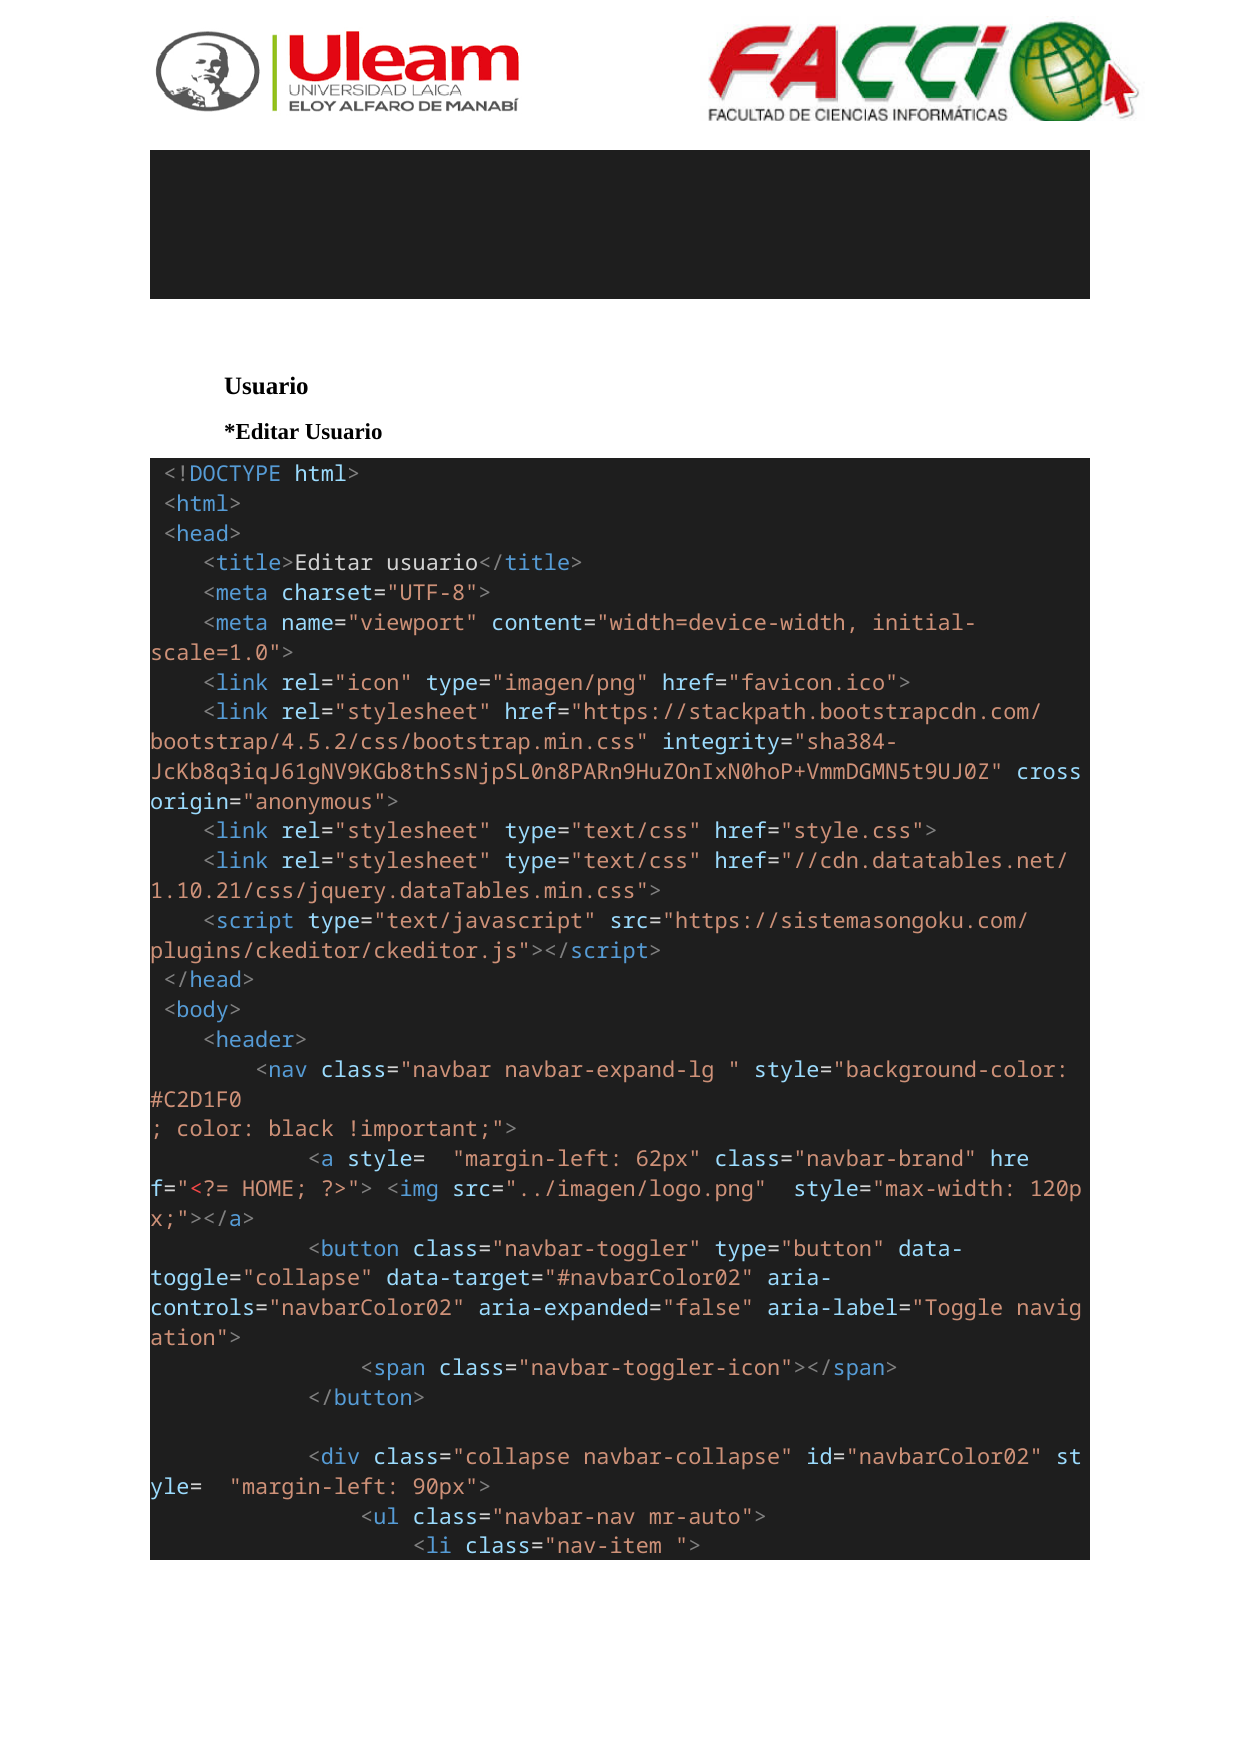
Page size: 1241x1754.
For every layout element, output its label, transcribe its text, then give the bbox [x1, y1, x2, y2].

text <!DOCTYPE html> [150, 458, 1090, 488]
text <ul class="navbar-nav mr-auto"> [150, 1501, 1090, 1530]
text <nav class="navbar navbar-expand-lg " style="background-color: #C2D1F0 [150, 1054, 1090, 1113]
subtitle *Editar Usuario [150, 418, 1090, 445]
text <body> [150, 994, 1090, 1024]
text <meta charset="UTF-8"> [150, 577, 1090, 607]
text <span class="navbar-toggler-icon"></span> [150, 1352, 1090, 1381]
text </head> [150, 964, 1090, 994]
text <link rel="stylesheet" type="text/css" href="//cdn.datatables.net/1.10.21/css/jquery.dataTables.min.css"> [150, 845, 1090, 905]
text <title>Editar usuario</title> [150, 547, 1090, 577]
text <link rel="stylesheet" href="https://stackpath.bootstrapcdn.com/bootstrap/4.5.2/css/bootstrap.min.css" integrity="sha384-JcKb8q3iqJ61gNV9KGb8thSsNjpSL0n8PARn9HuZOnIxN0hoP+VmmDGMN5t9UJ0Z" crossorigin="anonymous"> [150, 696, 1090, 815]
text <li class="nav-item "> [150, 1530, 1090, 1560]
text <link rel="icon" type="imagen/png" href="favicon.ico"> [150, 666, 1090, 696]
text <meta name="viewport" content="width=device-width, initial-scale=1.0"> [150, 607, 1090, 666]
text <div class="collapse navbar-collapse" id="navbarColor02" style= "margin-left: 90px"> [150, 1441, 1090, 1501]
text <header> [150, 1024, 1090, 1054]
text <link rel="stylesheet" type="text/css" href="style.css"> [150, 815, 1090, 845]
text <a style= "margin-left: 62px" class="navbar-brand" href="<?= HOME; ?>"> <img src="../imagen/logo.png" style="max-width: 120px;"></a> [150, 1143, 1090, 1232]
subtitle Usuario [150, 371, 1090, 400]
text <html> [150, 488, 1090, 517]
text <head> [150, 517, 1090, 547]
text <button class="navbar-toggler" type="button" data-toggle="collapse" data-target="#navbarColor02" aria-controls="navbarColor02" aria-expanded="false" aria-label="Toggle navigation"> [150, 1232, 1090, 1352]
text </button> [150, 1381, 1090, 1411]
text <script type="text/javascript" src="https://sistemasongoku.com/plugins/ckeditor/ckeditor.js"></script> [150, 905, 1090, 964]
text ; color: black !important;"> [150, 1113, 1090, 1143]
